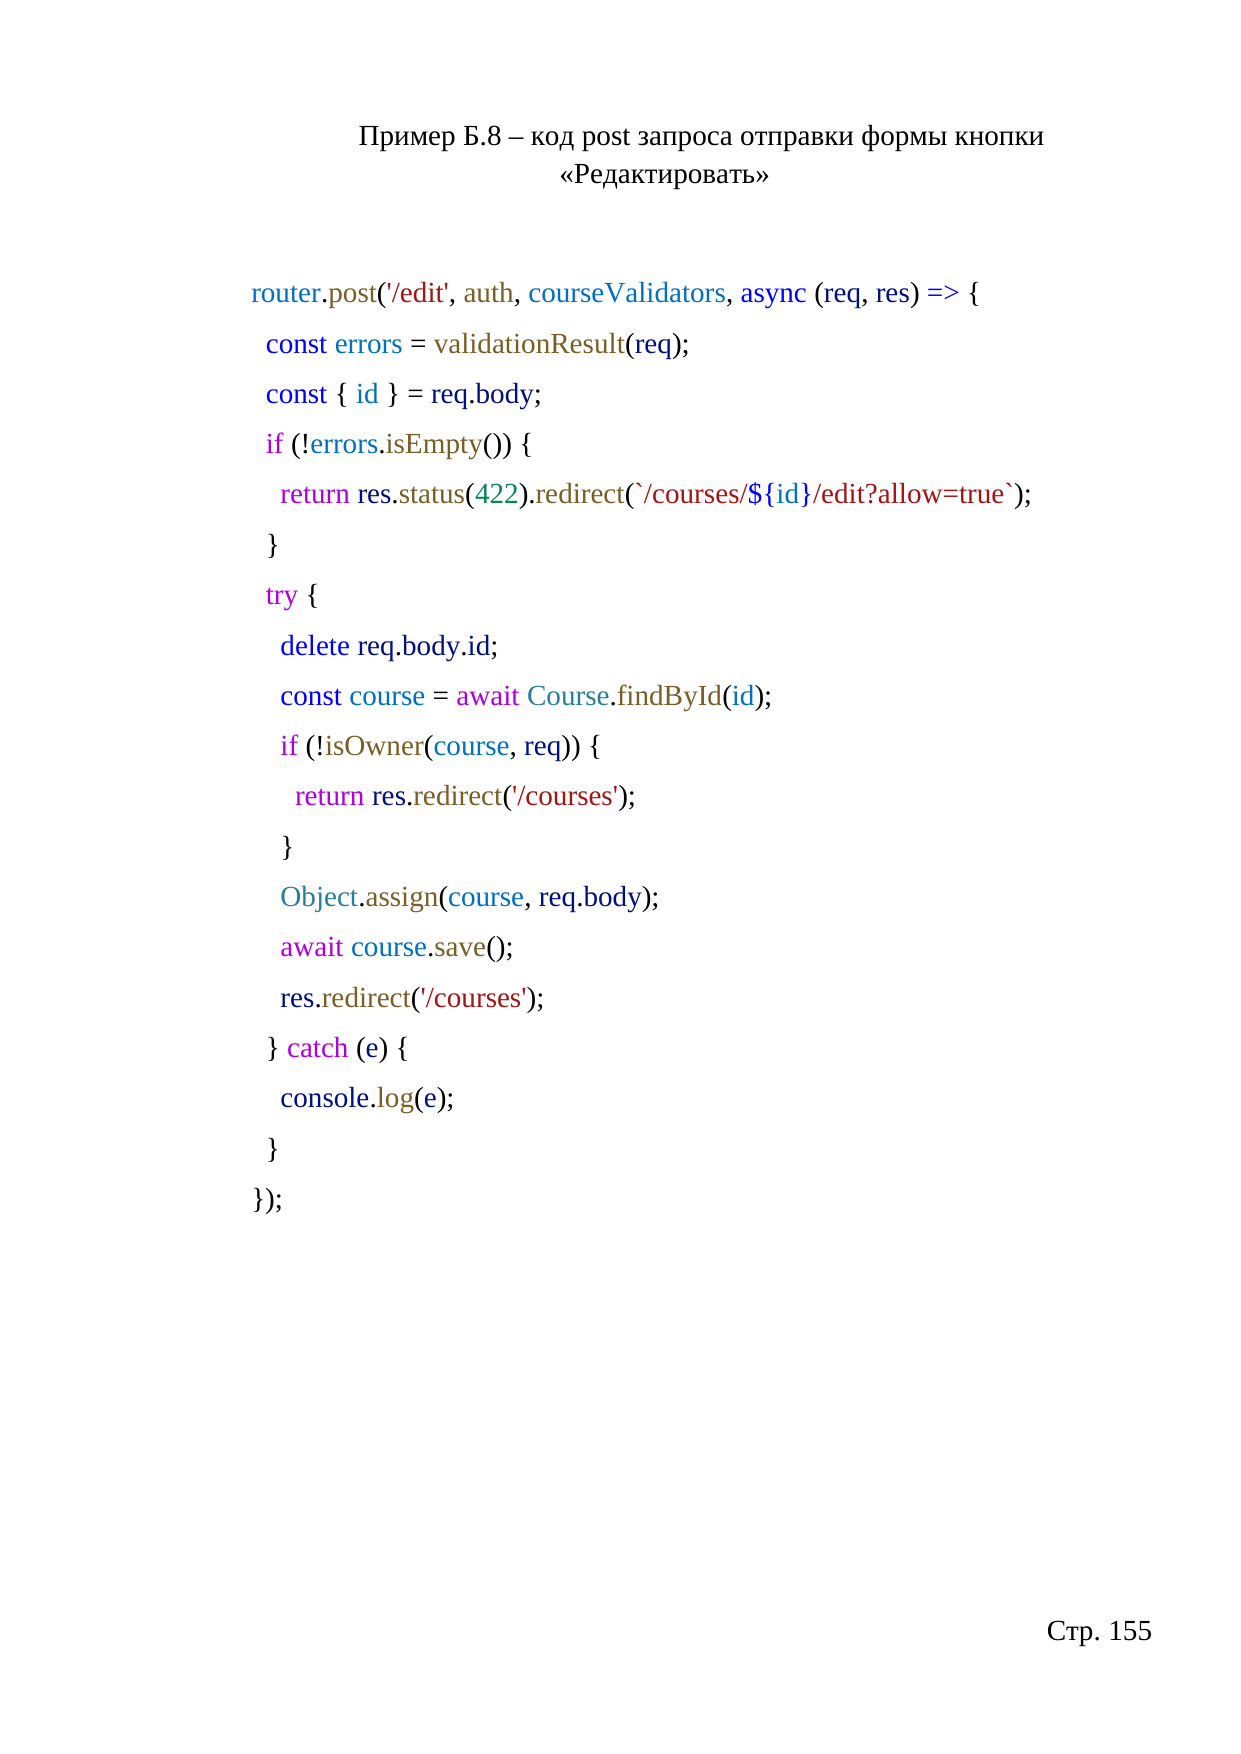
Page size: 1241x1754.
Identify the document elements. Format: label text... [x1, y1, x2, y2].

text return res.redirect('/courses'); [177, 778, 1152, 812]
text const { id } = req.body; [177, 376, 1152, 409]
text } [177, 1131, 1152, 1164]
text Пример Б.8 – код post запроса отправки формы кнопки «Редактировать» [177, 118, 1152, 190]
text console.log(e); [177, 1080, 1152, 1114]
text return res.status(422).redirect(`/courses/${id}/edit?allow=true`); [177, 477, 1152, 510]
text router.post('/edit', auth, courseValidators, async (req, res) => { [177, 275, 1152, 309]
text delete req.body.id; [177, 628, 1152, 661]
text if (!isOwner(course, req)) { [177, 728, 1152, 762]
text } catch (e) { [177, 1030, 1152, 1064]
text Object.assign(course, req.body); [177, 879, 1152, 913]
text const errors = validationResult(req); [177, 326, 1152, 359]
text const course = await Course.findById(id); [177, 678, 1152, 711]
text }); [177, 1181, 1152, 1214]
text } [177, 829, 1152, 862]
text if (!errors.isEmpty()) { [177, 426, 1152, 460]
text await course.save(); [177, 929, 1152, 963]
text } [177, 527, 1152, 561]
text try { [177, 577, 1152, 611]
text res.redirect('/courses'); [177, 980, 1152, 1013]
